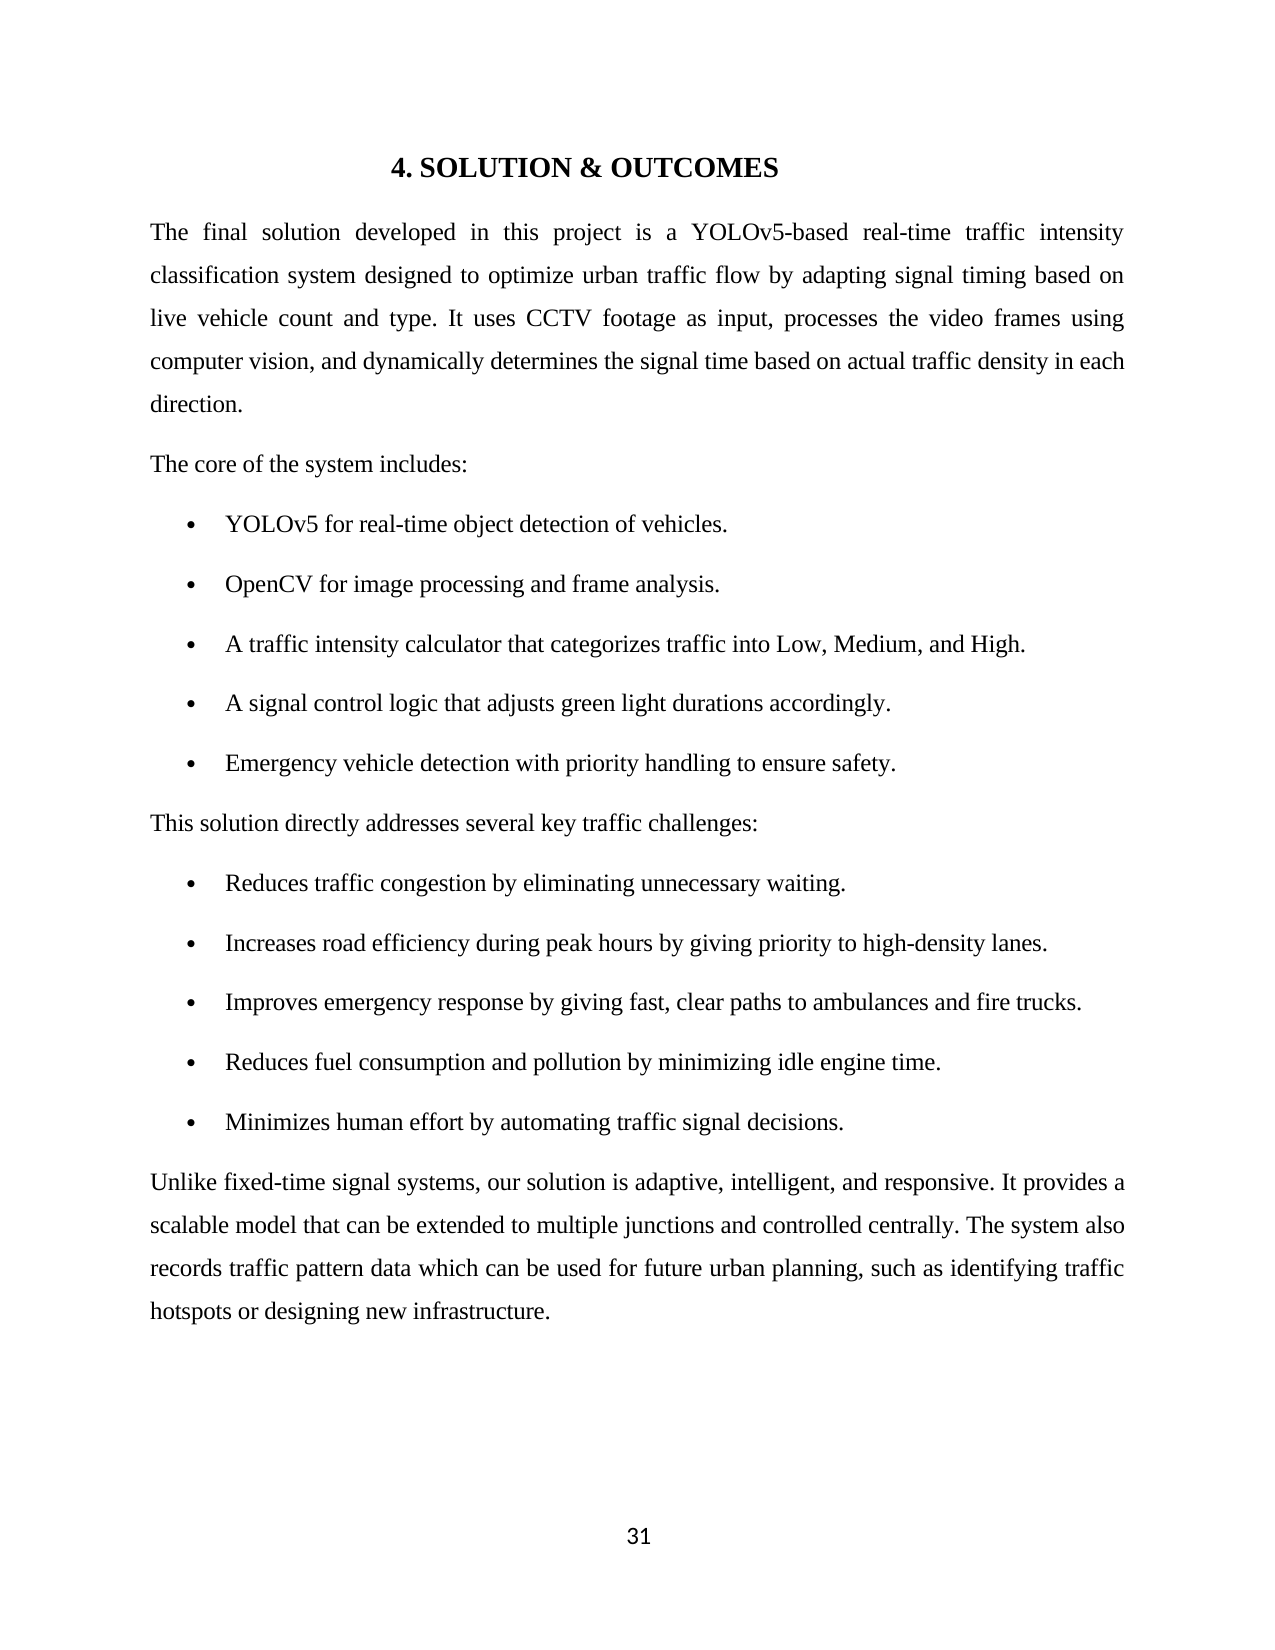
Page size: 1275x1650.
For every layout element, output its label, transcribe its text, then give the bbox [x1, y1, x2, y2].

list Reduces traffic congestion by eliminating unnecessary waiting. [187, 868, 1125, 897]
list Minimizes human effort by automating traffic signal decisions. [187, 1107, 1125, 1136]
list Reduces fuel consumption and pollution by minimizing idle engine time. [187, 1047, 1125, 1076]
list Increases road efficiency during peak hours by giving priority to high-density lanes. [187, 928, 1125, 956]
list OpenCV for image processing and frame analysis. [187, 569, 1125, 598]
text This solution directly addresses several key traffic challenges: [150, 808, 1125, 837]
list A traffic intensity calculator that categorizes traffic into Low, Medium, and High. [187, 629, 1125, 657]
list Emergency vehicle detection with priority handling to ensure safety. [187, 748, 1125, 777]
text The final solution developed in this project is a YOLOv5-based real-time traffic intensity classification system designed to optimize urban traffic flow by adapting signal timing based on live vehicle count and type. It uses CCTV footage as input, processes the video frames using computer vision, and dynamically determines the signal time based on actual traffic density in each direction. [150, 217, 1125, 418]
list YOLOv5 for real-time object detection of vehicles. [187, 509, 1125, 538]
text 4. SOLUTION & OUTCOMES [150, 150, 1125, 183]
list A signal control logic that adjusts green light durations accordingly. [187, 688, 1125, 717]
list Improves emergency response by giving fast, clear paths to ambulances and fire trucks. [187, 987, 1125, 1016]
text Unlike fixed-time signal systems, our solution is adaptive, intelligent, and responsive. It provides a scalable model that can be extended to multiple junctions and controlled centrally. The system also records traffic pattern data which can be used for future urban planning, such as identifying traffic hotspots or designing new infrastructure. [150, 1167, 1125, 1325]
text The core of the system includes: [150, 449, 1125, 478]
